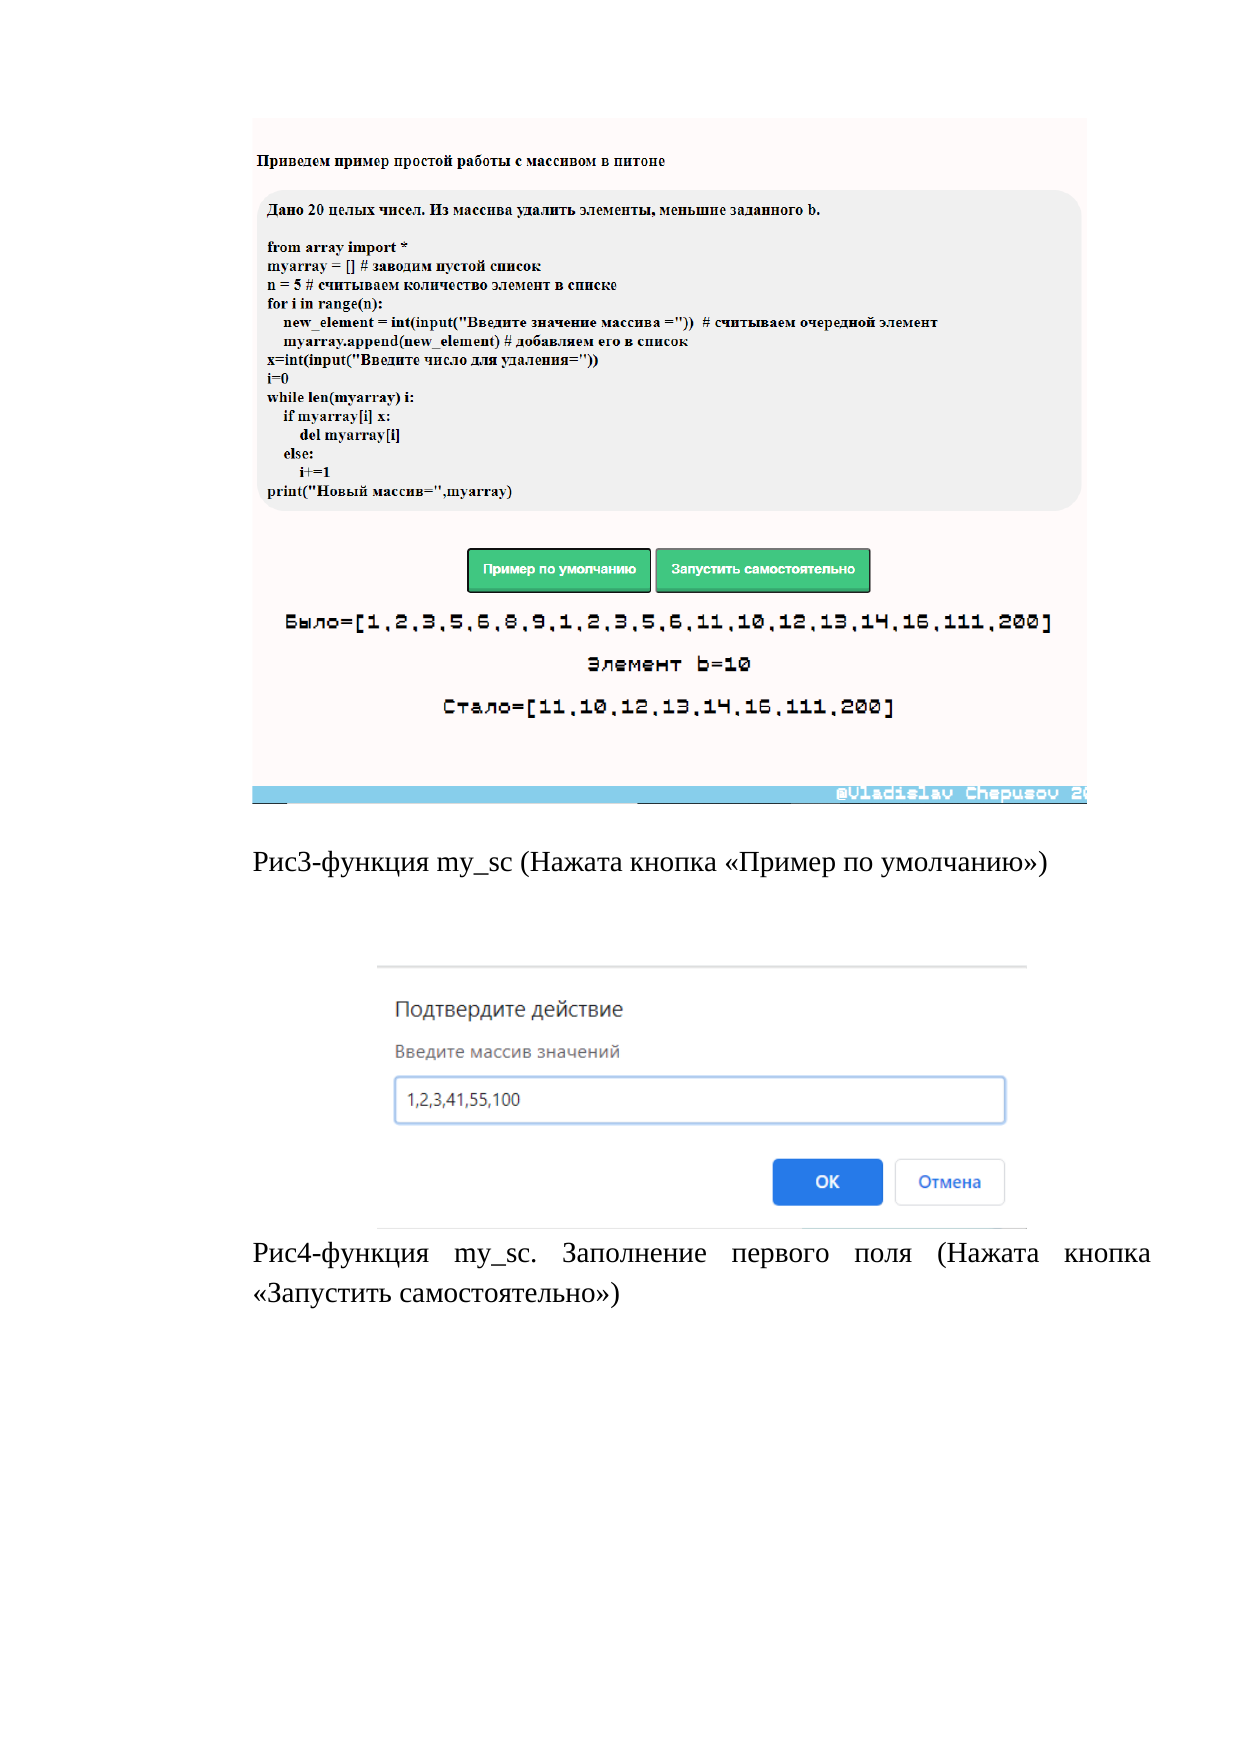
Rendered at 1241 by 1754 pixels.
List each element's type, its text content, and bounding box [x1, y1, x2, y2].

text Рис3-функция my_sc (Нажата кнопка «Пример по умолчанию») [252, 844, 1152, 878]
picture [377, 965, 1027, 1229]
text Рис4-функция my_sc. Заполнение первого поля (Нажата кнопка «Запустить самостоятельно») [252, 1235, 1152, 1309]
picture [252, 118, 1087, 804]
